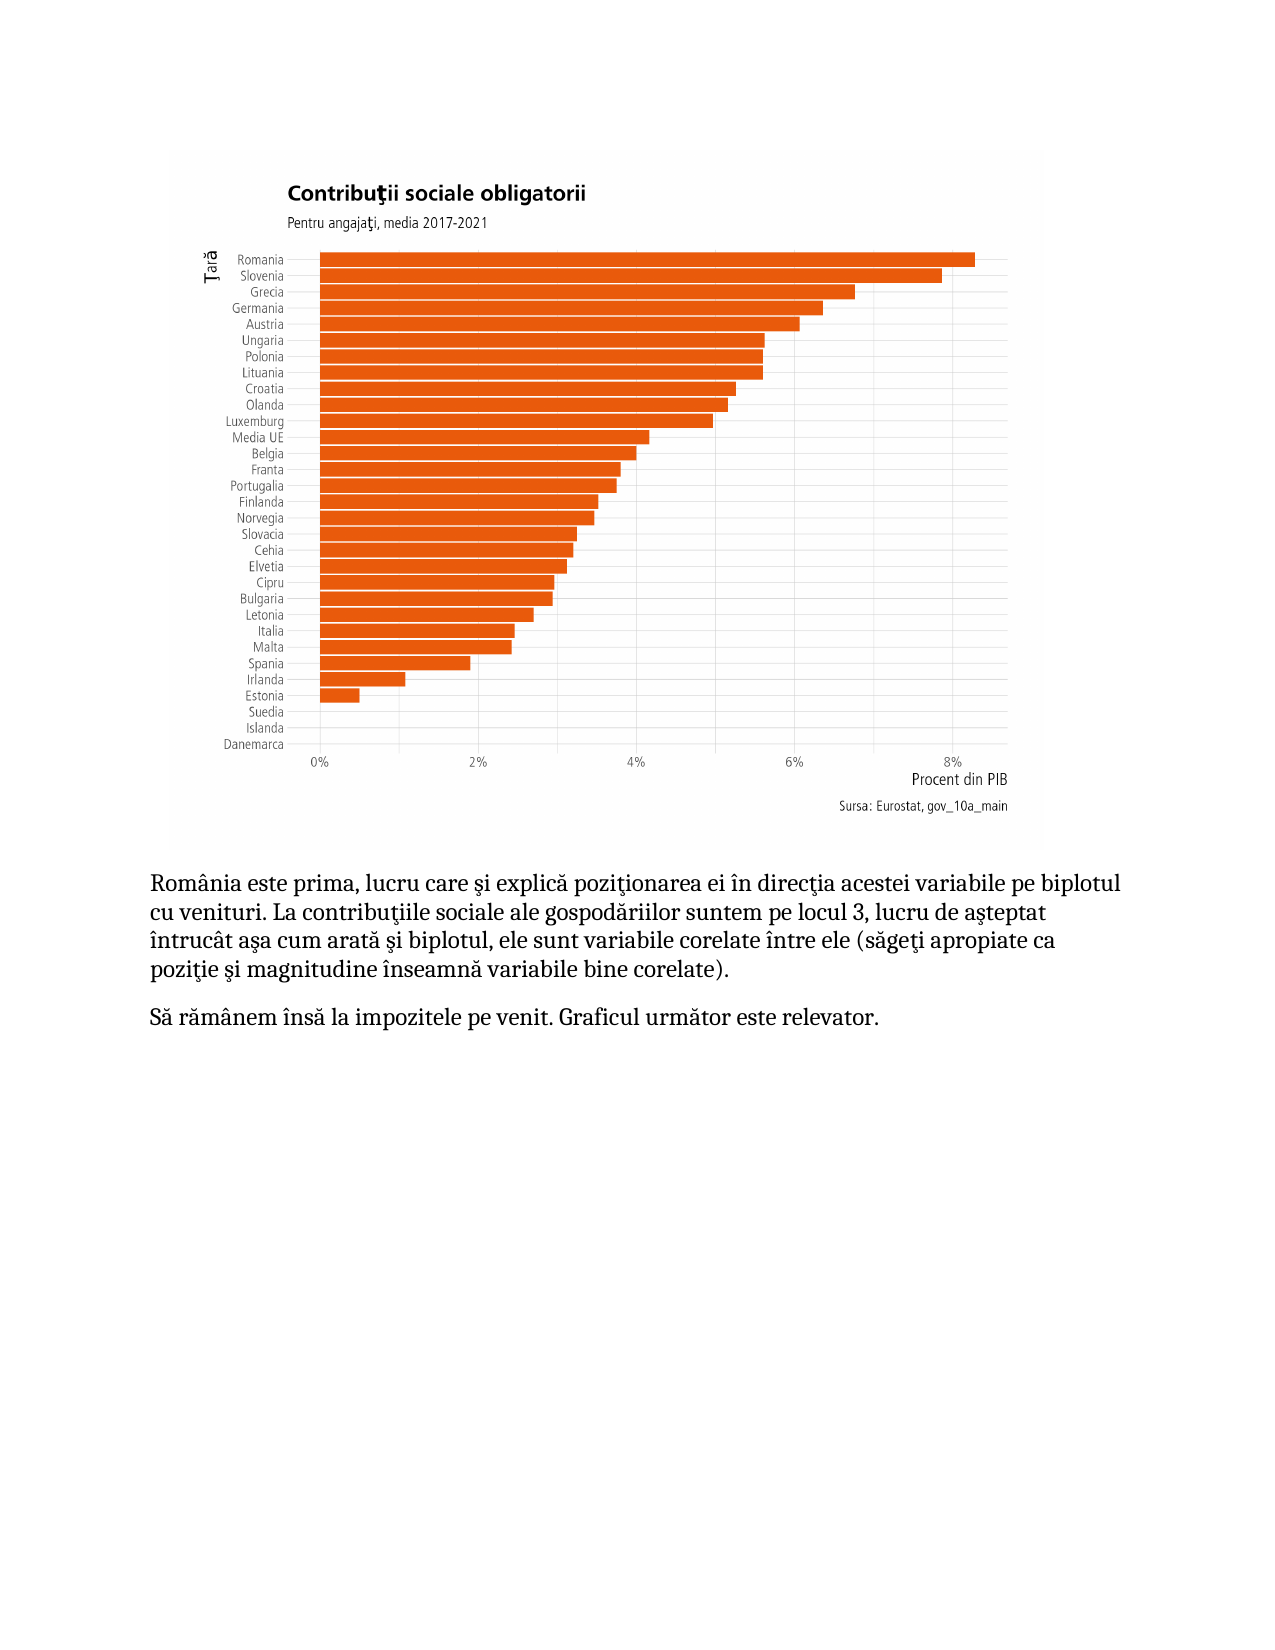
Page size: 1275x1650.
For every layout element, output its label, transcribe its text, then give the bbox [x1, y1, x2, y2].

text Să rămânem însă la impozitele pe venit. Graficul următor este relevator. [150, 1002, 1125, 1031]
text România este prima, lucru care şi explică poziţionarea ei în direcţia acestei variabile pe biplotul cu venituri. La contribuţiile sociale ale gospodăriilor suntem pe locul 3, lucru de aşteptat întrucât aşa cum arată şi biplotul, ele sunt variabile corelate între ele (săgeţi apropiate ca poziţie şi magnitudine înseamnă variabile bine corelate). [150, 869, 1125, 984]
picture [168, 150, 1044, 850]
